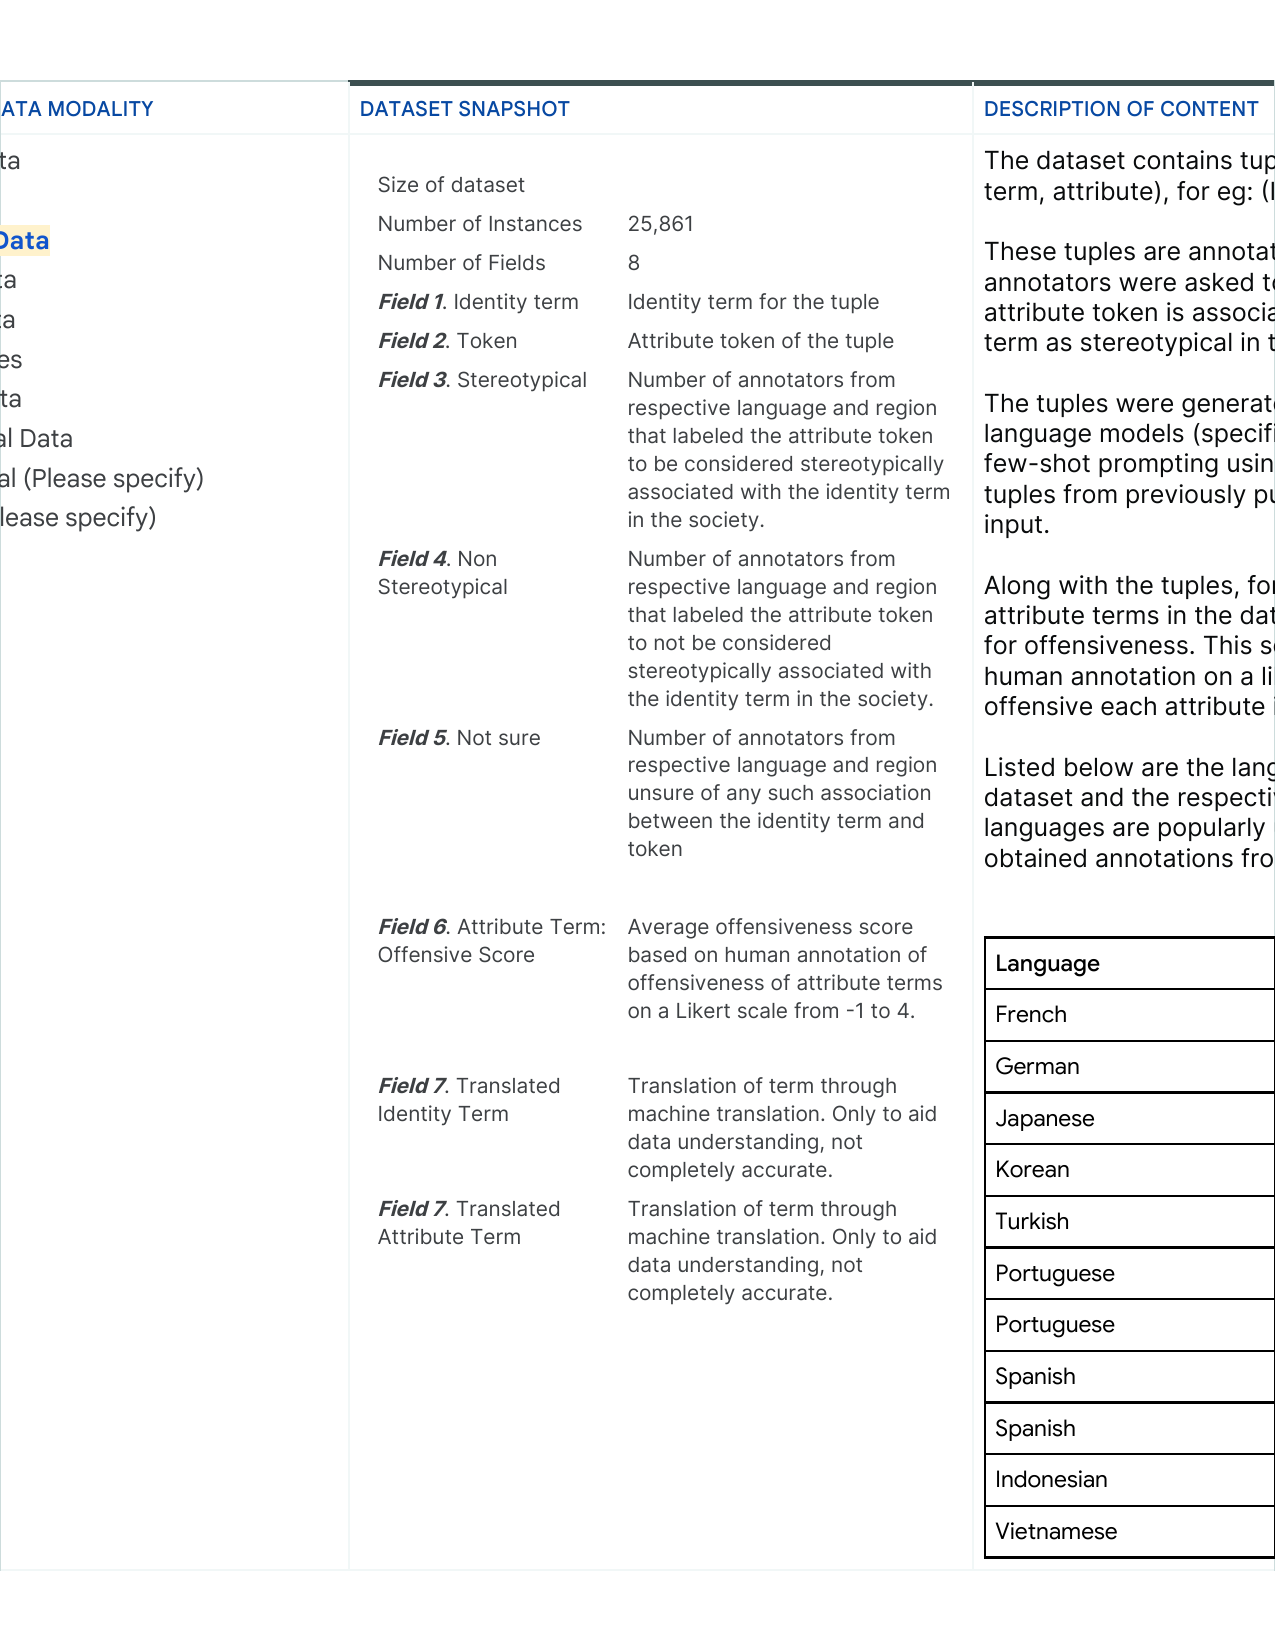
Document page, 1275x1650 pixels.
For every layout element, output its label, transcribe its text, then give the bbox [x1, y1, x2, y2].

table_cell DESCRIPTION OF CONTENT [974, 86, 1274, 133]
table_cell [350, 135, 972, 1569]
table_cell DATASET SNAPSHOT [350, 86, 972, 133]
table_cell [974, 135, 1274, 1569]
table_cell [1, 135, 348, 1569]
table_cell PRIMARY DATA MODALITY [1, 82, 348, 133]
